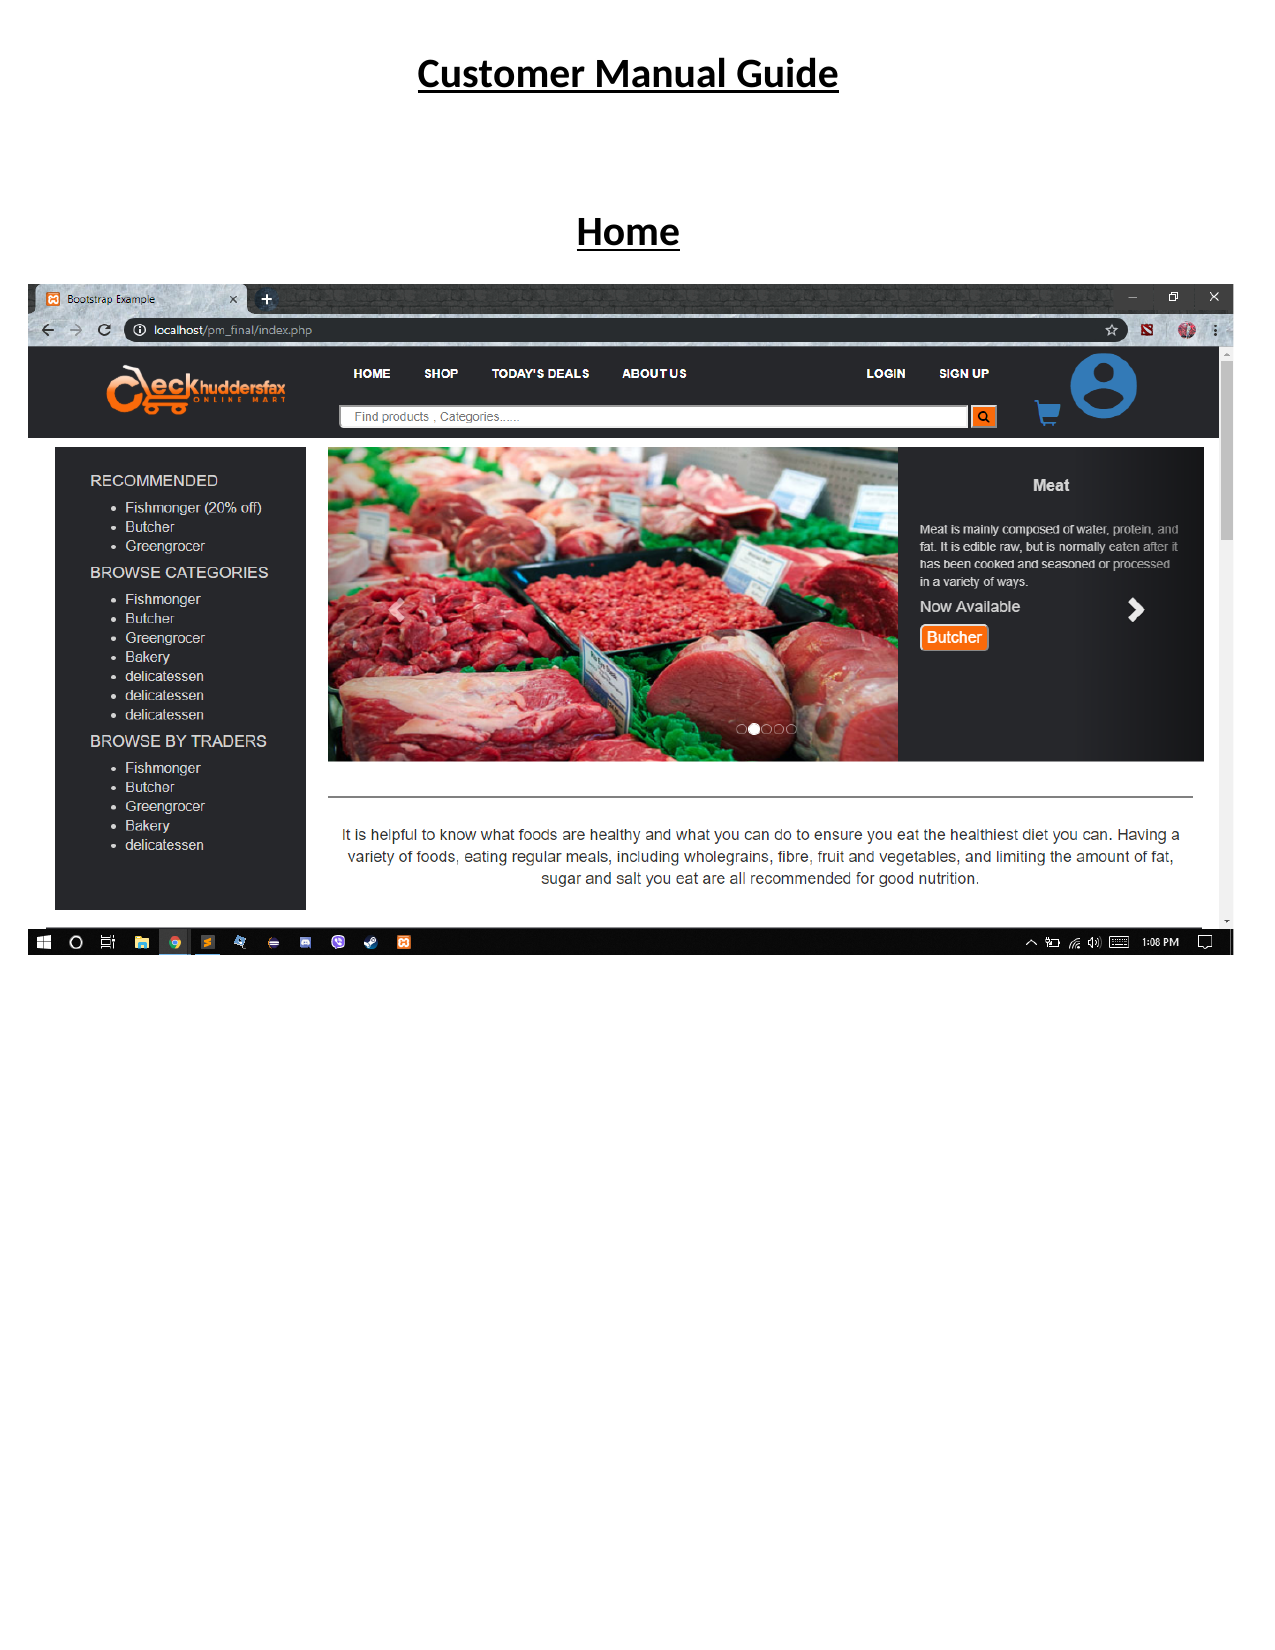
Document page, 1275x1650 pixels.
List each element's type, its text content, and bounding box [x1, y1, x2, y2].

text Customer Manual Guide [28, 47, 1228, 98]
text Home [28, 205, 1228, 256]
picture [28, 284, 1234, 955]
